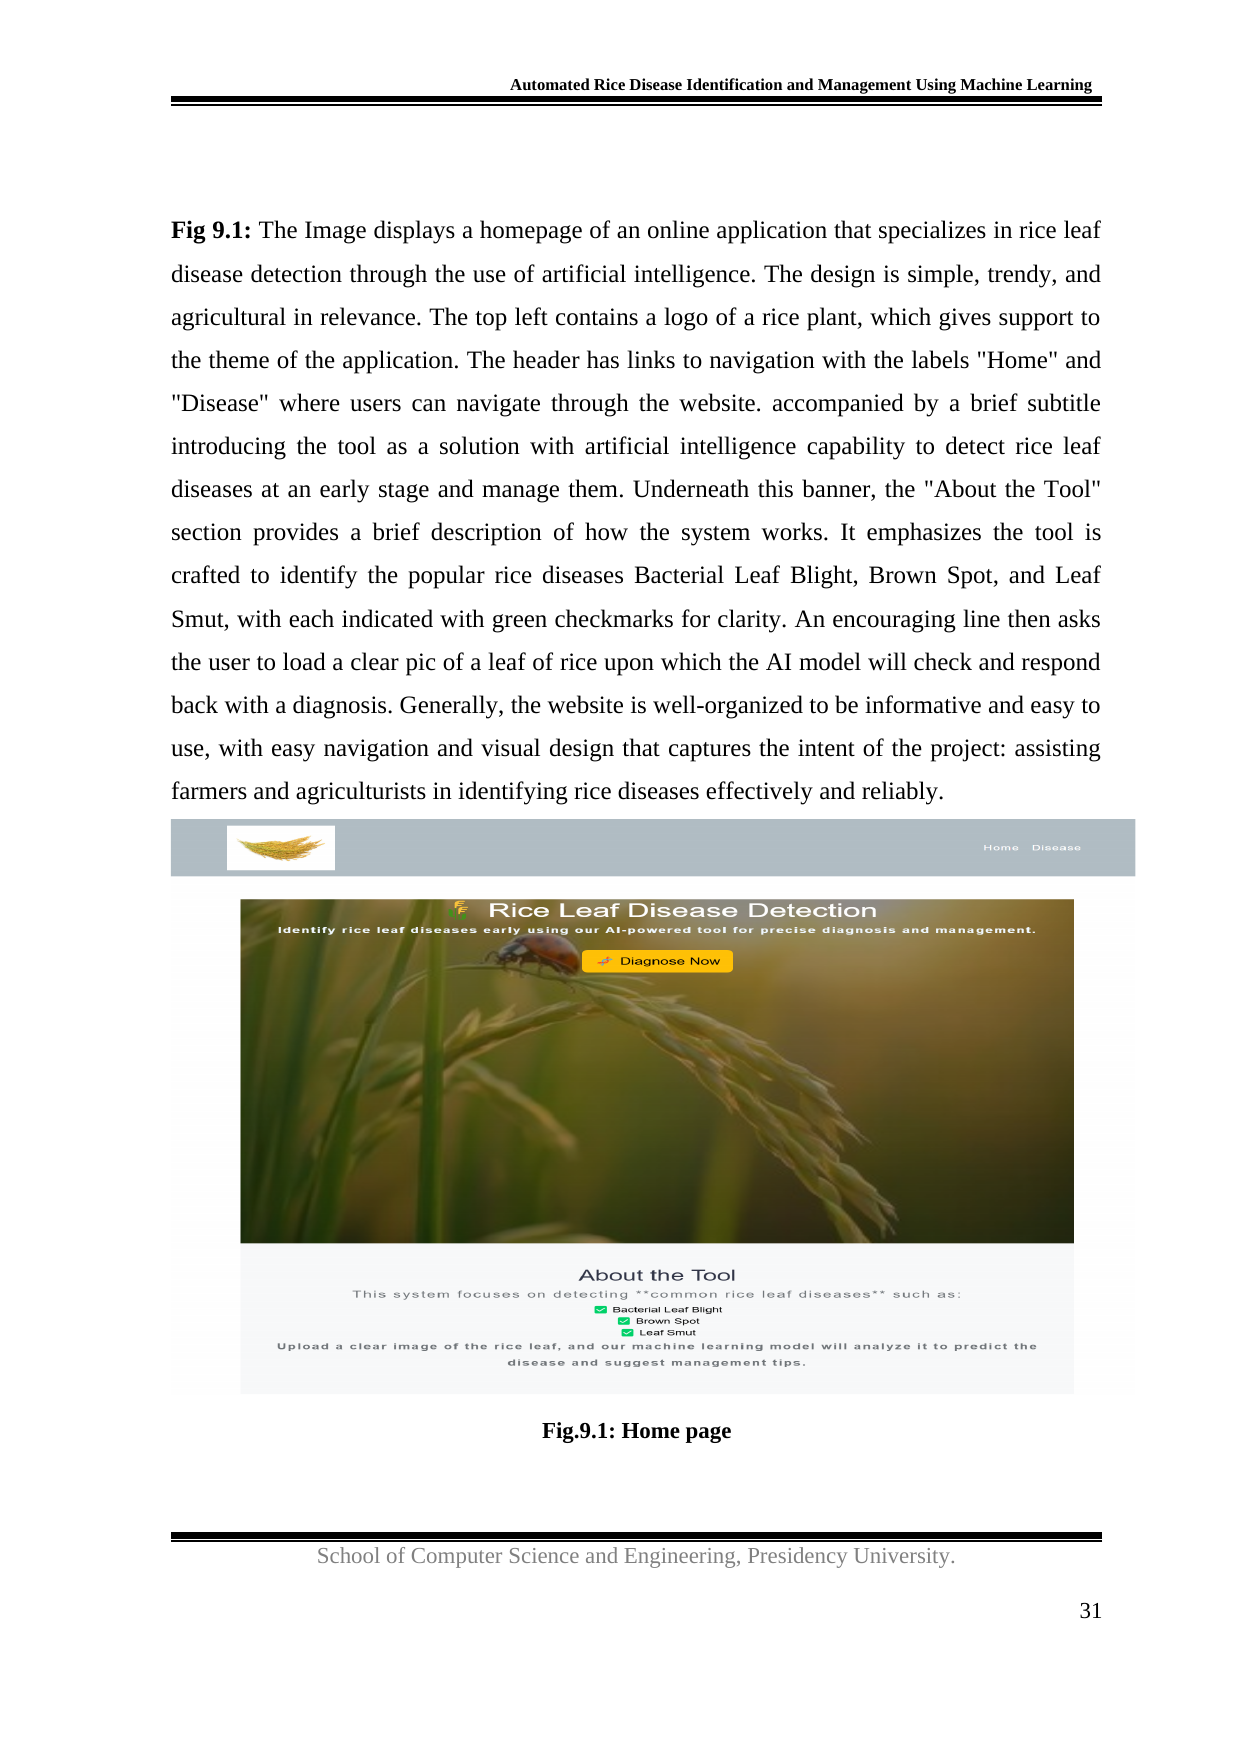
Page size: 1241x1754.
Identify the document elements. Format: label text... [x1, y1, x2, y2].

text Fig.9.1: Home page [171, 1417, 1102, 1443]
text Fig 9.1: The Image displays a homepage of an online application that specializes in rice leaf disease detection through the use of artificial intelligence. The design is simple, trendy, and agricultural in relevance. The top left contains a logo of a rice plant, which gives support to the theme of the application. The header has links to navigation with the labels "Home" and "Disease" where users can navigate through the website. accompanied by a brief subtitle introducing the tool as a solution with artificial intelligence capability to detect rice leaf diseases at an early stage and manage them. Underneath this banner, the "About the Tool" section provides a brief description of how the system works. It emphasizes the tool is crafted to identify the popular rice diseases Bacterial Leaf Blight, Brown Spot, and Leaf Smut, with each indicated with green checkmarks for clarity. An encouraging line then asks the user to load a clear pic of a leaf of rice upon which the AI model will check and respond back with a diagnosis. Generally, the website is well-organized to be informative and easy to use, with easy navigation and visual design that captures the intent of the project: assisting farmers and agriculturists in identifying rice diseases effectively and reliably. [171, 216, 1102, 805]
picture [170, 819, 1136, 1396]
